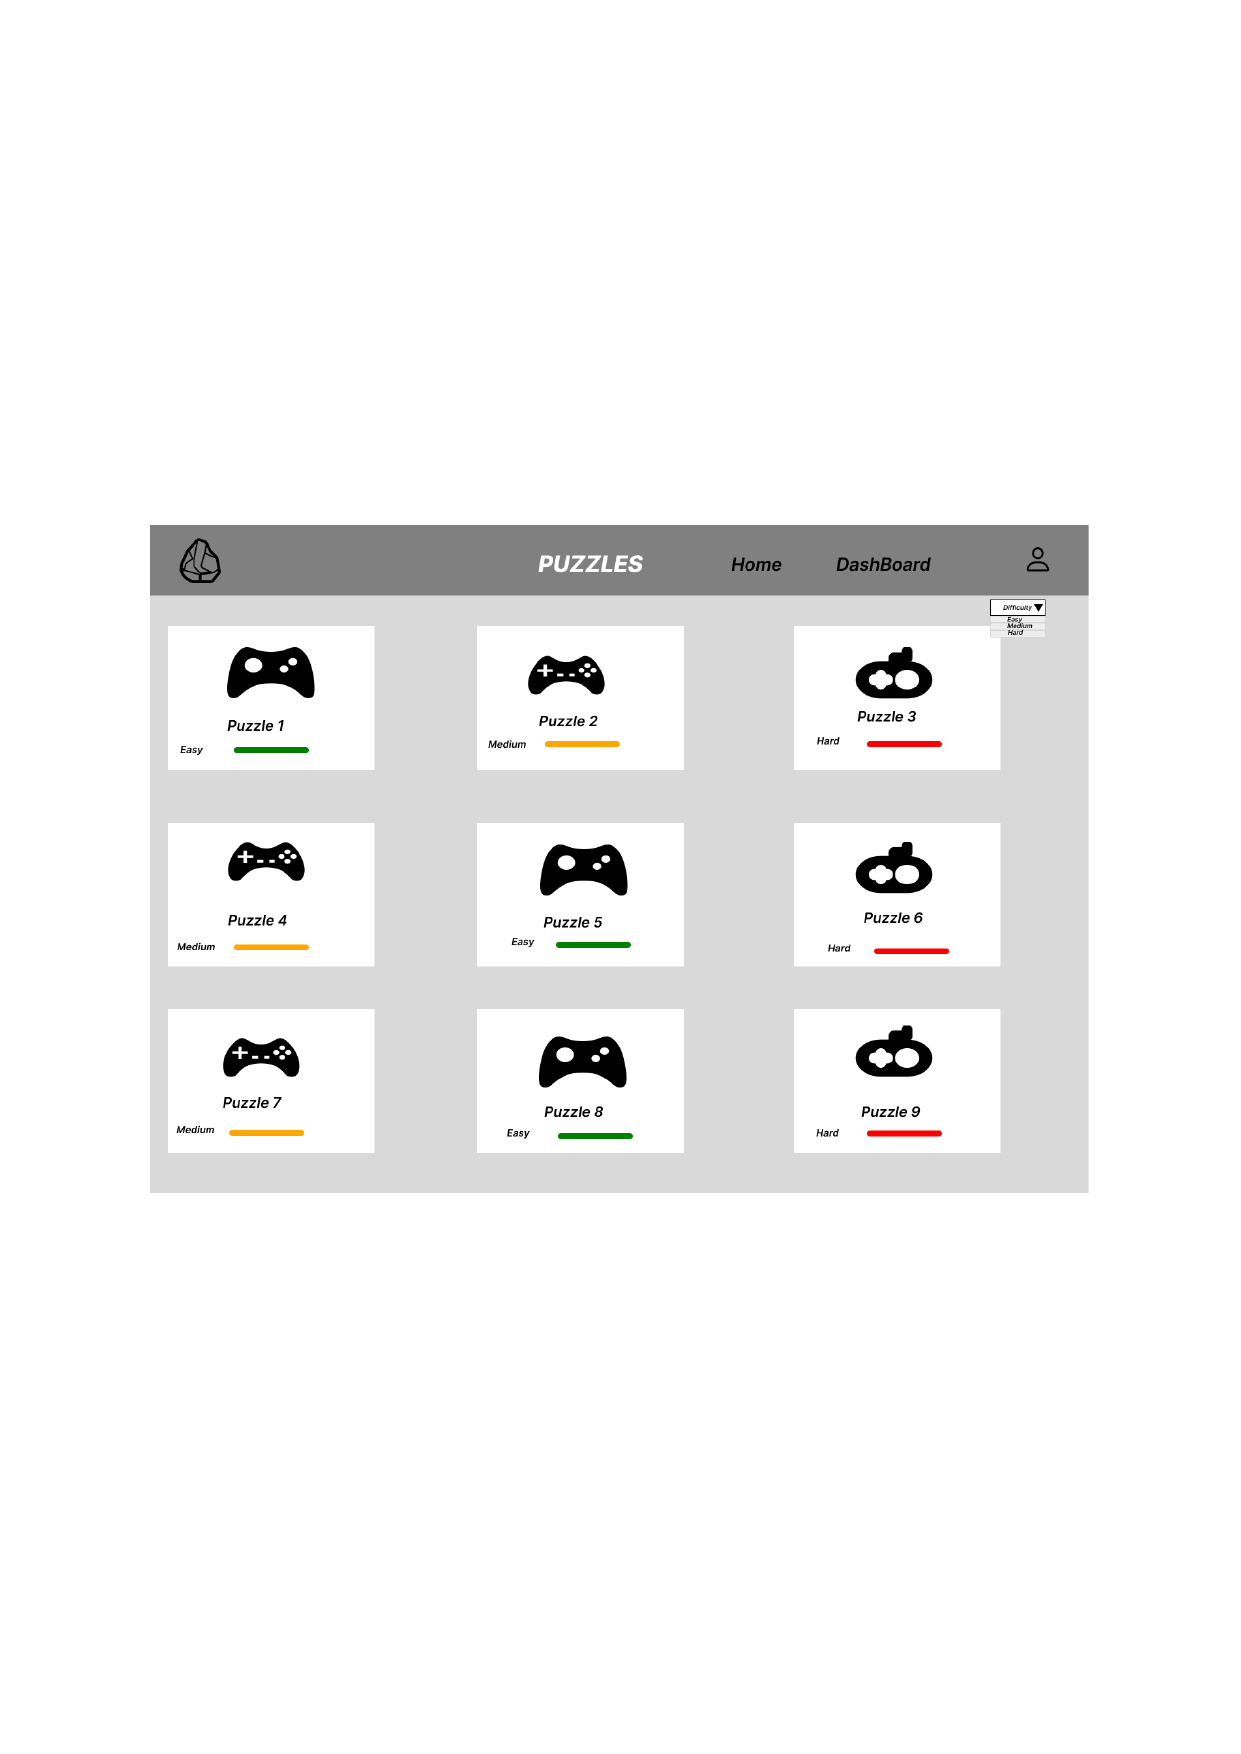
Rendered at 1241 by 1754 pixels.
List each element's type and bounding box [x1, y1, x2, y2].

picture [150, 525, 1089, 1193]
